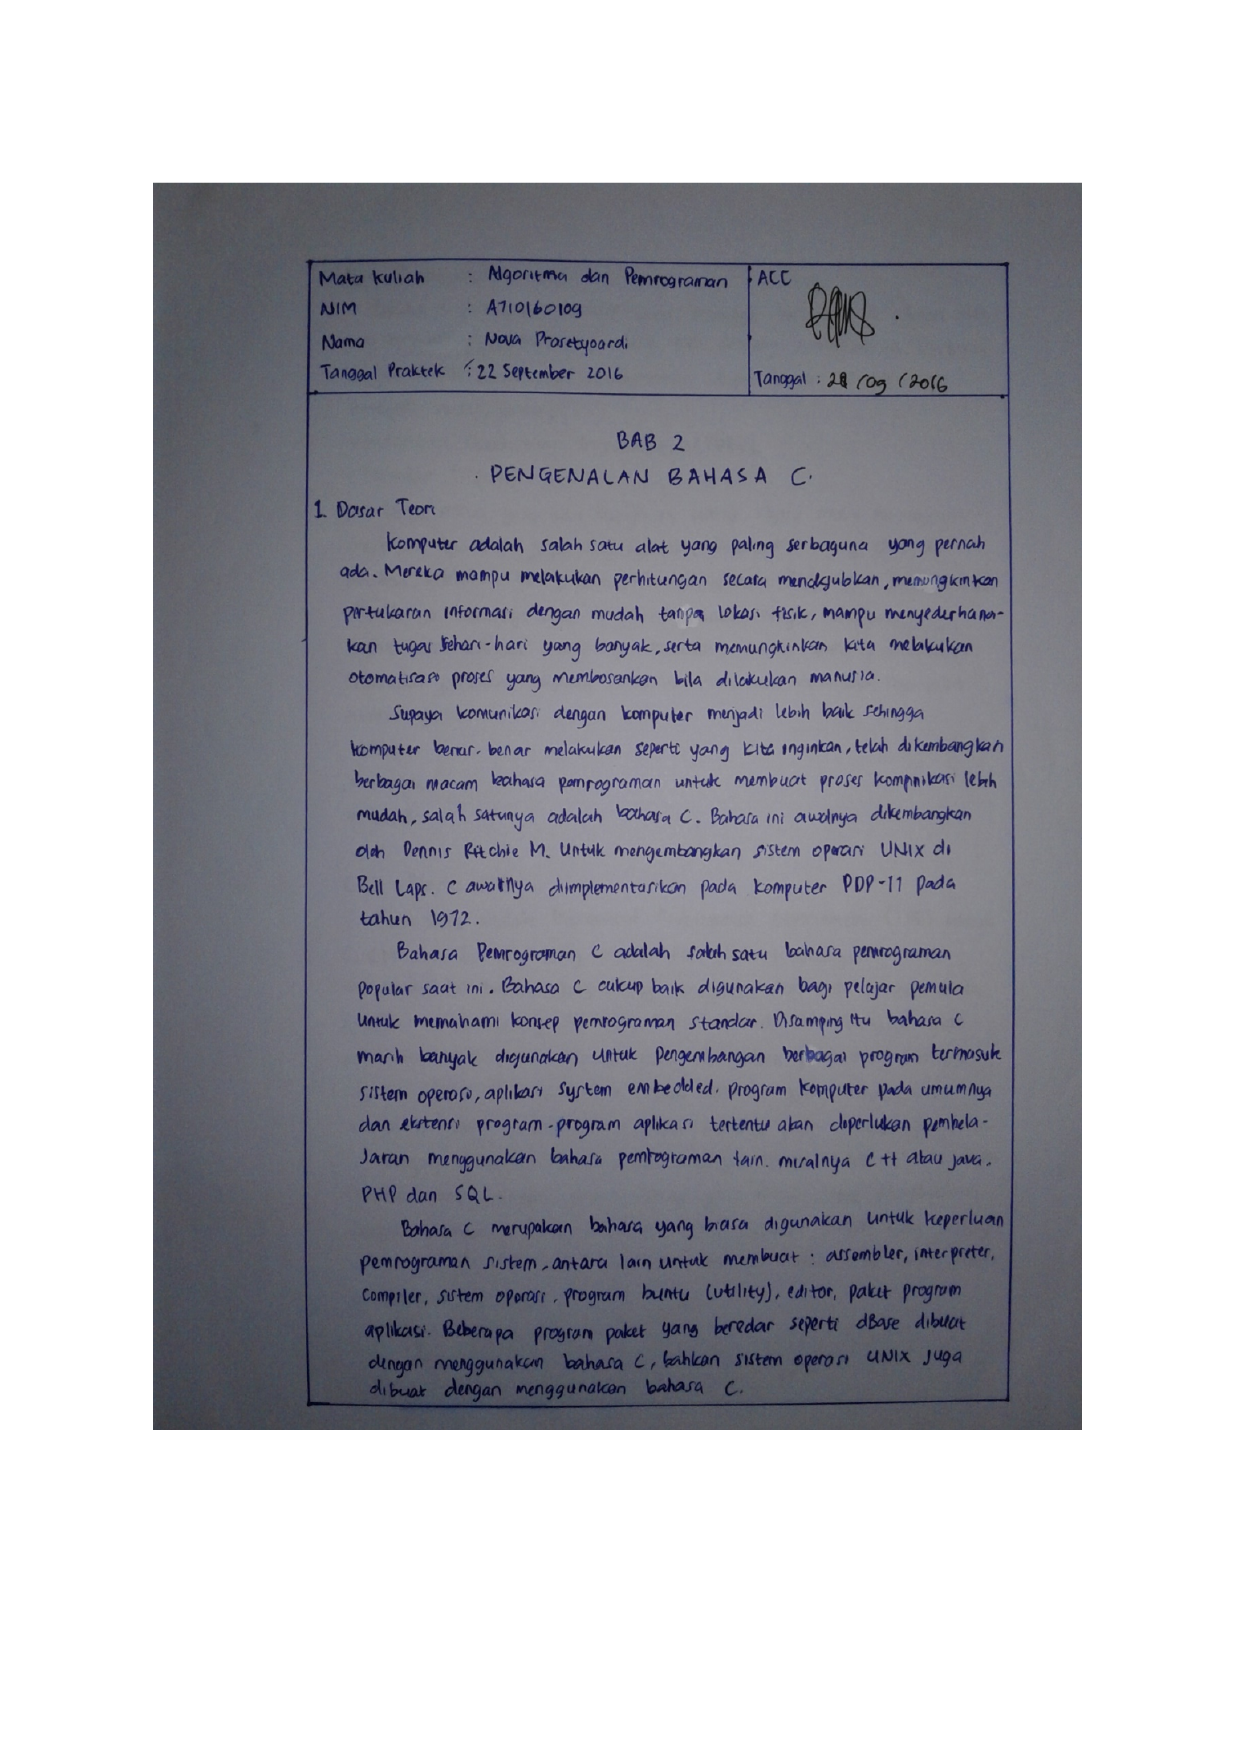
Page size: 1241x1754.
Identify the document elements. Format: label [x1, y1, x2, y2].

picture [154, 184, 1081, 1430]
